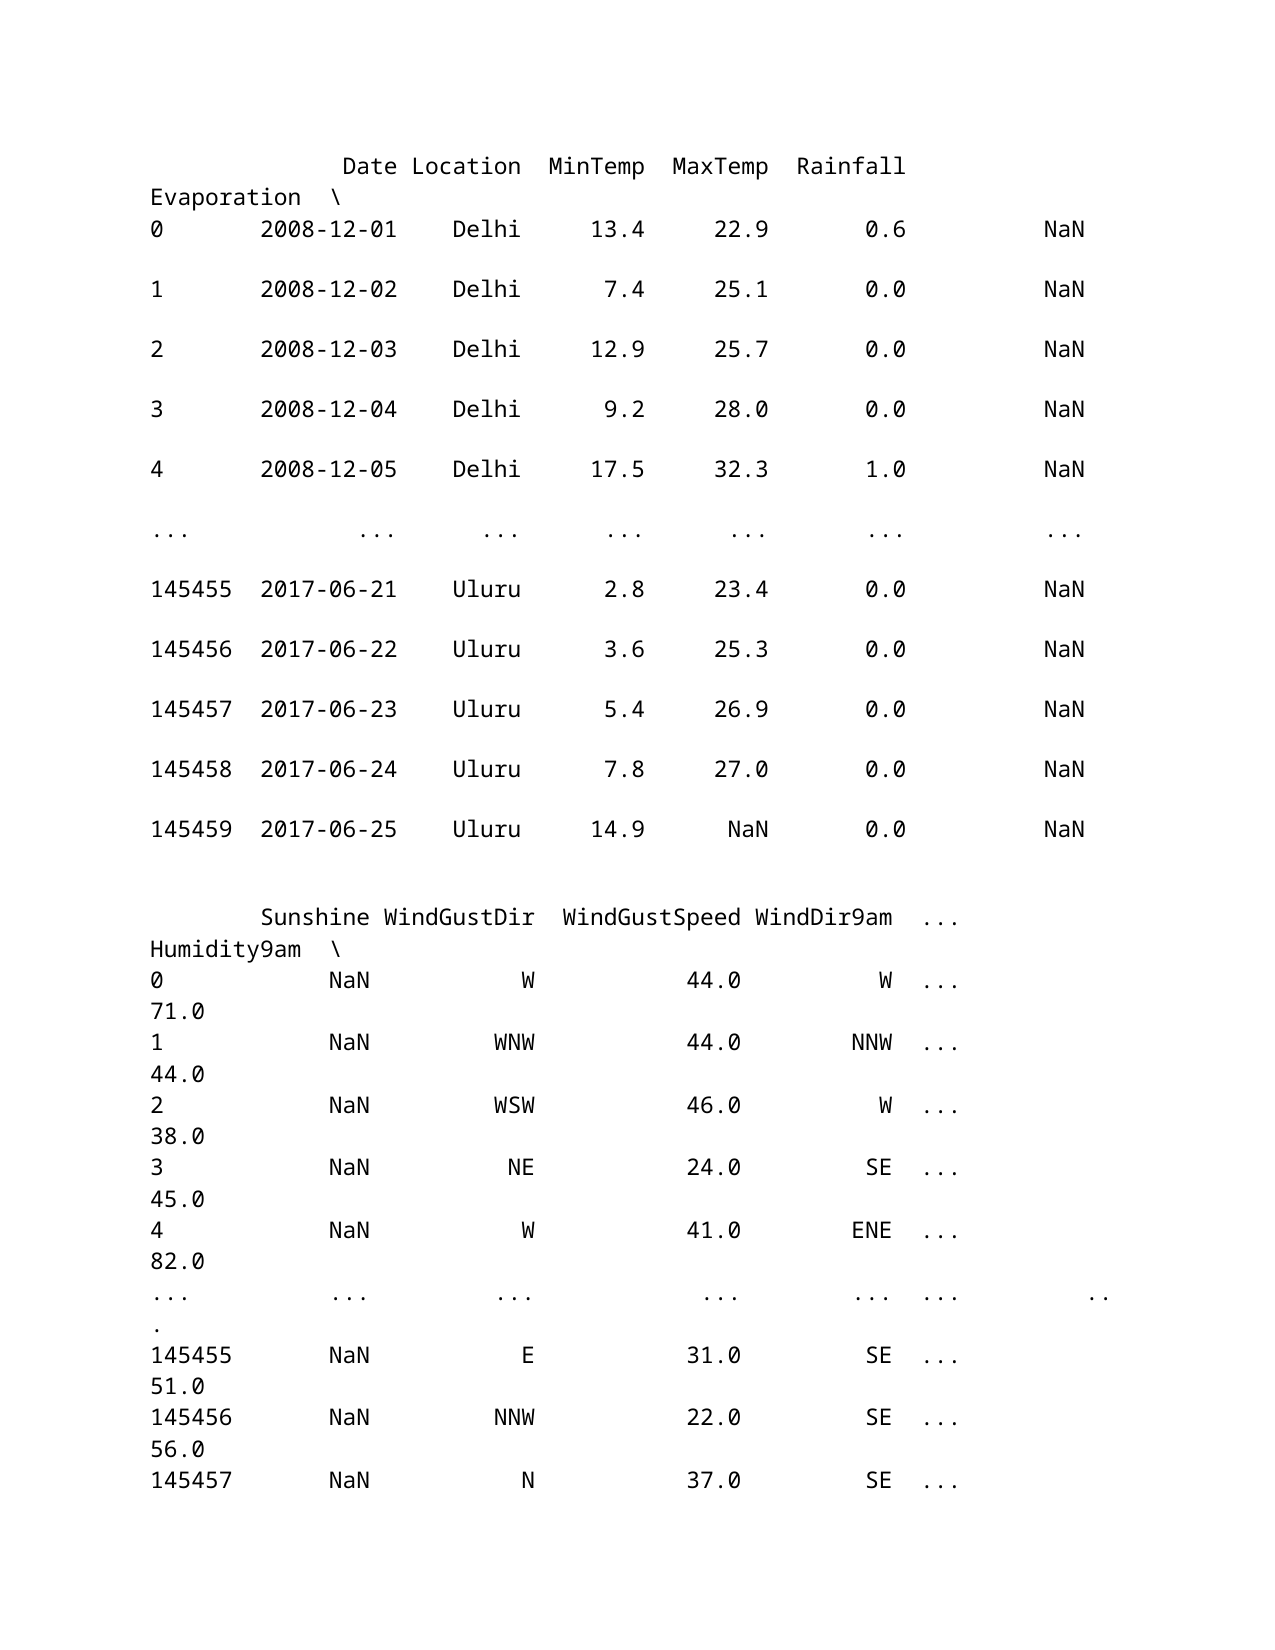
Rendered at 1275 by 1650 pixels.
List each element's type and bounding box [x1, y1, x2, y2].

text [150, 150, 1125, 1495]
